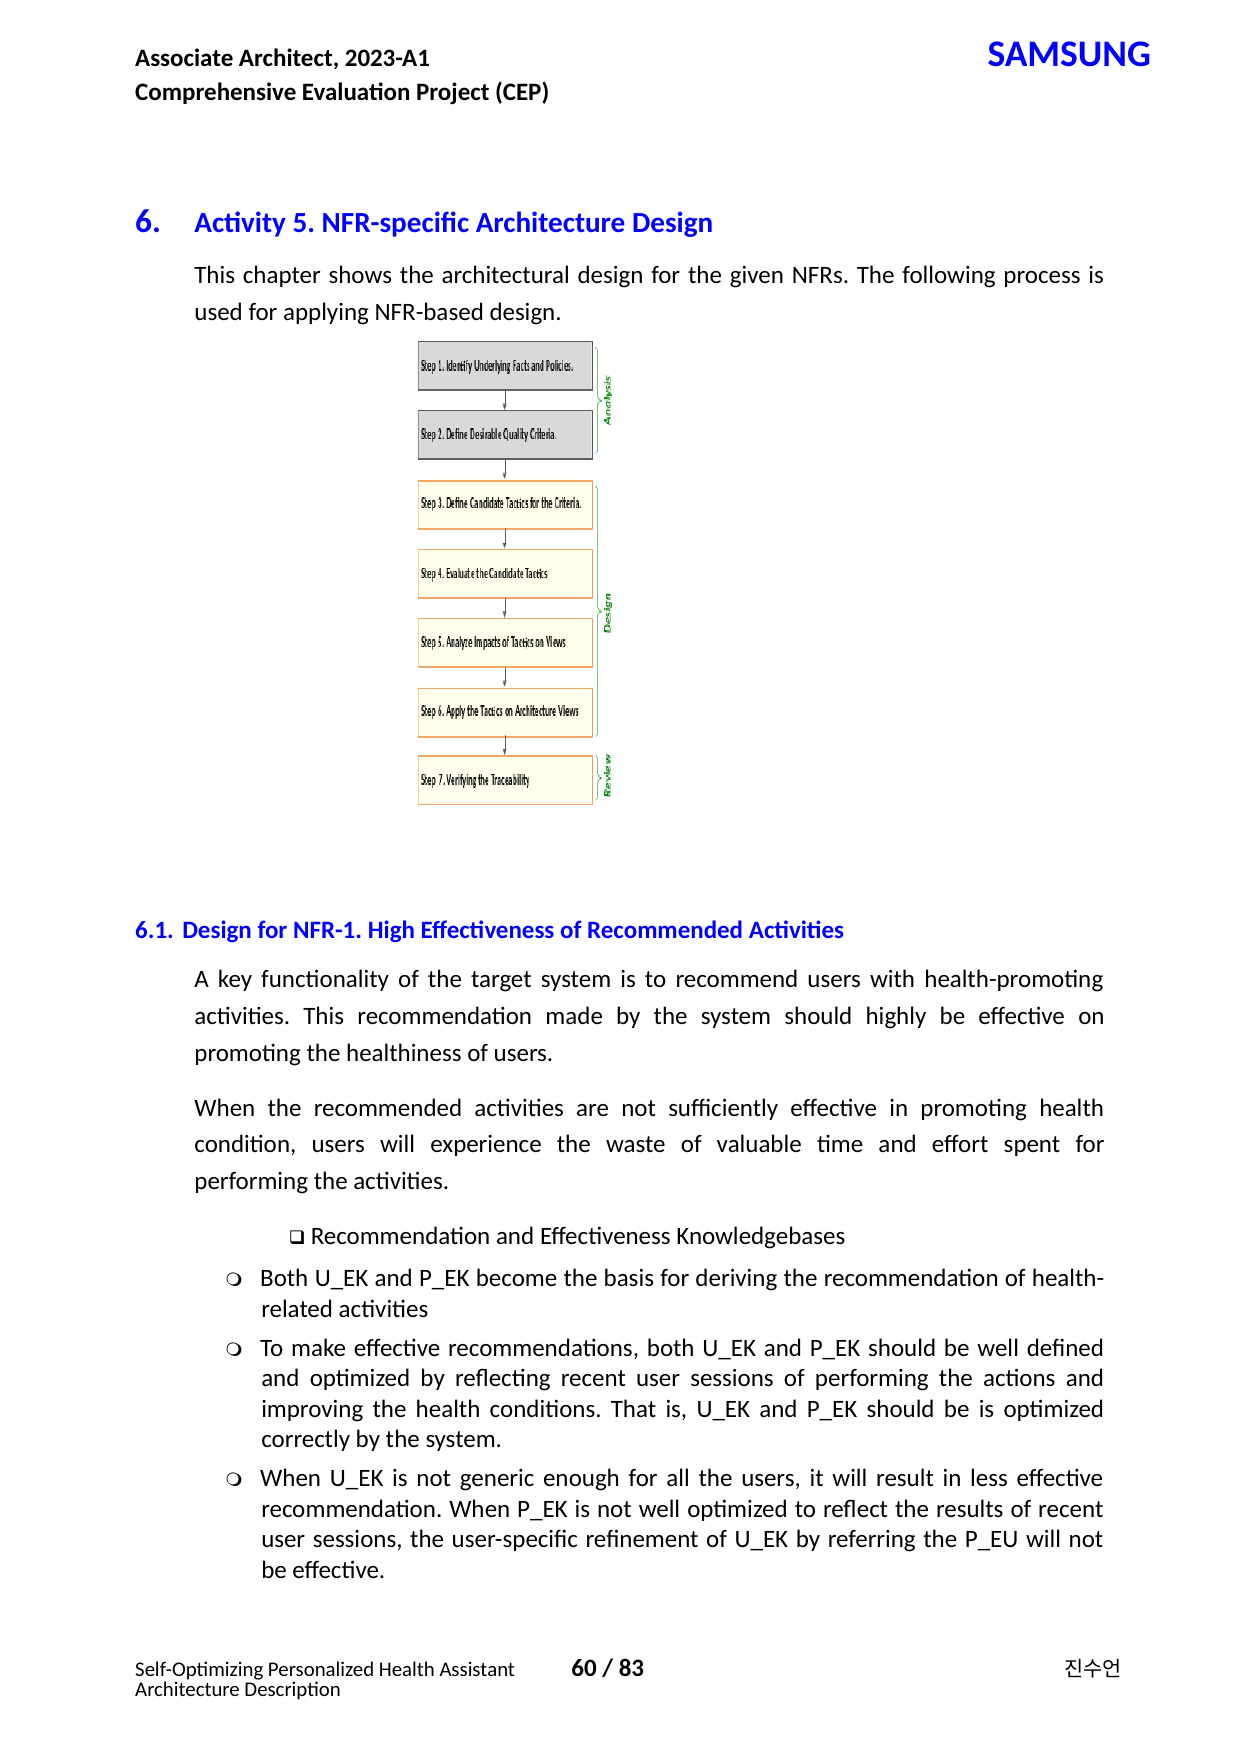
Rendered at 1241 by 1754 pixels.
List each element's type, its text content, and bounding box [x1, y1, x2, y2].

text When U_EK is not generic enough for all the users, it will result in less effective recommendation. When P_EK is not well optimized to reflect the results of recent user sessions, the user-specific refinement of U_EK by referring the P_EU will not be effective. [225, 1462, 1105, 1584]
text This chapter shows the architectural design for the given NFRs. The following process is used for applying NFR-based design. [194, 259, 1105, 327]
subtitle Activity 5. NFR-specific Architecture Design [135, 200, 1105, 241]
subtitle Design for NFR-1. High Effectiveness of Recommended Activities [135, 914, 1105, 945]
text To make effective recommendations, both U_EK and P_EK should be well defined and optimized by reflecting recent user sessions of performing the actions and improving the health conditions. That is, U_EK and P_EK should be is optimized correctly by the system. [225, 1332, 1105, 1454]
text Both U_EK and P_EK become the basis for deriving the recommendation of health-related activities [225, 1262, 1105, 1323]
text When the recommended activities are not sufficiently effective in promoting health condition, users will experience the waste of valuable time and effort spent for performing the activities. [194, 1092, 1105, 1196]
text A key functionality of the target system is to recommend users with health-promoting activities. This recommendation made by the system should highly be effective on promoting the healthiness of users. [194, 964, 1105, 1067]
text Recommendation and Effectiveness Knowledgebases [229, 1221, 1105, 1251]
